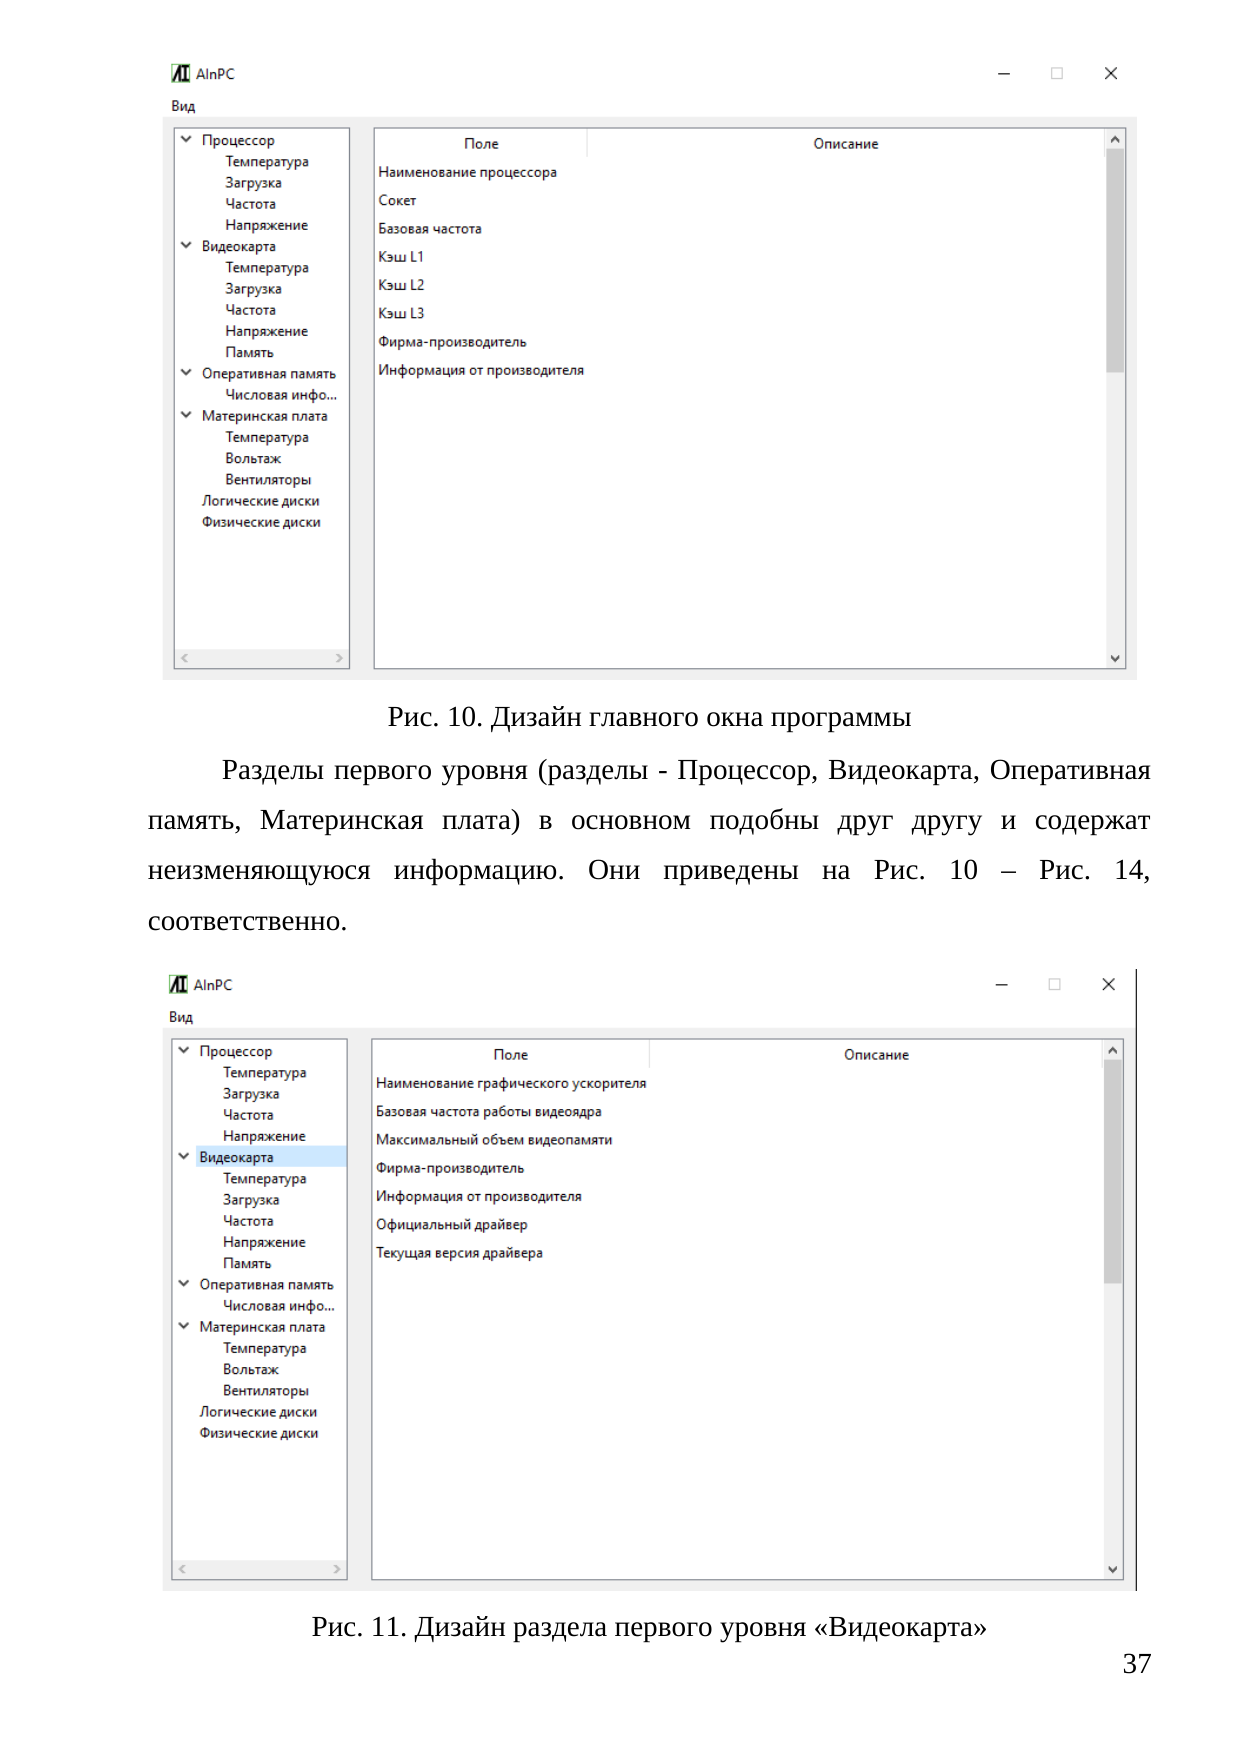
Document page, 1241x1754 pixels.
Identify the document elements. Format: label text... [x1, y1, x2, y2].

picture [162, 969, 1137, 1591]
text Рис. 11. Дизайн раздела первого уровня «Видеокарта» [148, 1609, 1152, 1643]
text Рис. 10. Дизайн главного окна программы [148, 699, 1152, 732]
text Разделы первого уровня (разделы - Процессор, Видеокарта, Оперативная память, Материнская плата) в основном подобны друг другу и содержат неизменяющуюся информацию. Они приведены на Рис. 10 – Рис. 14, соответственно. [148, 752, 1152, 936]
picture [162, 59, 1137, 680]
